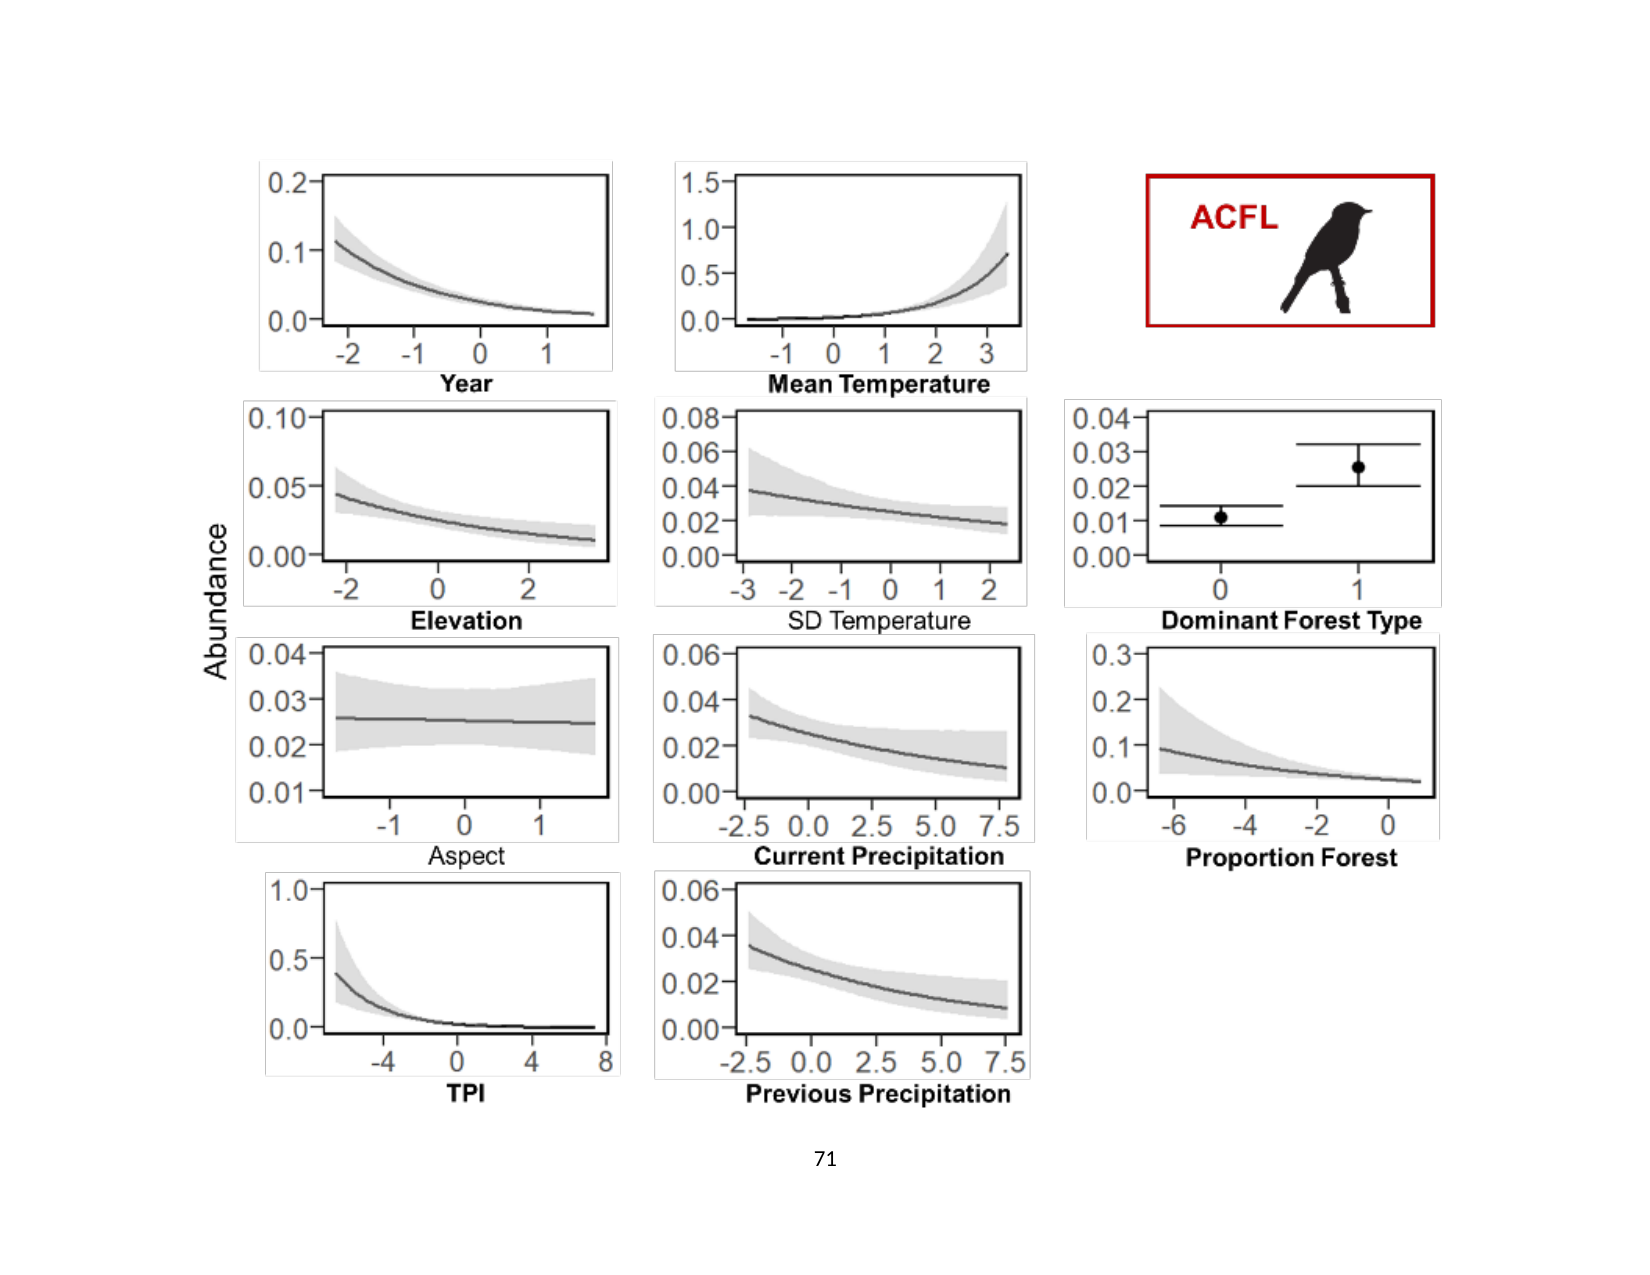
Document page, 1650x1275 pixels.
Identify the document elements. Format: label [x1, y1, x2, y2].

picture [150, 150, 1451, 1125]
